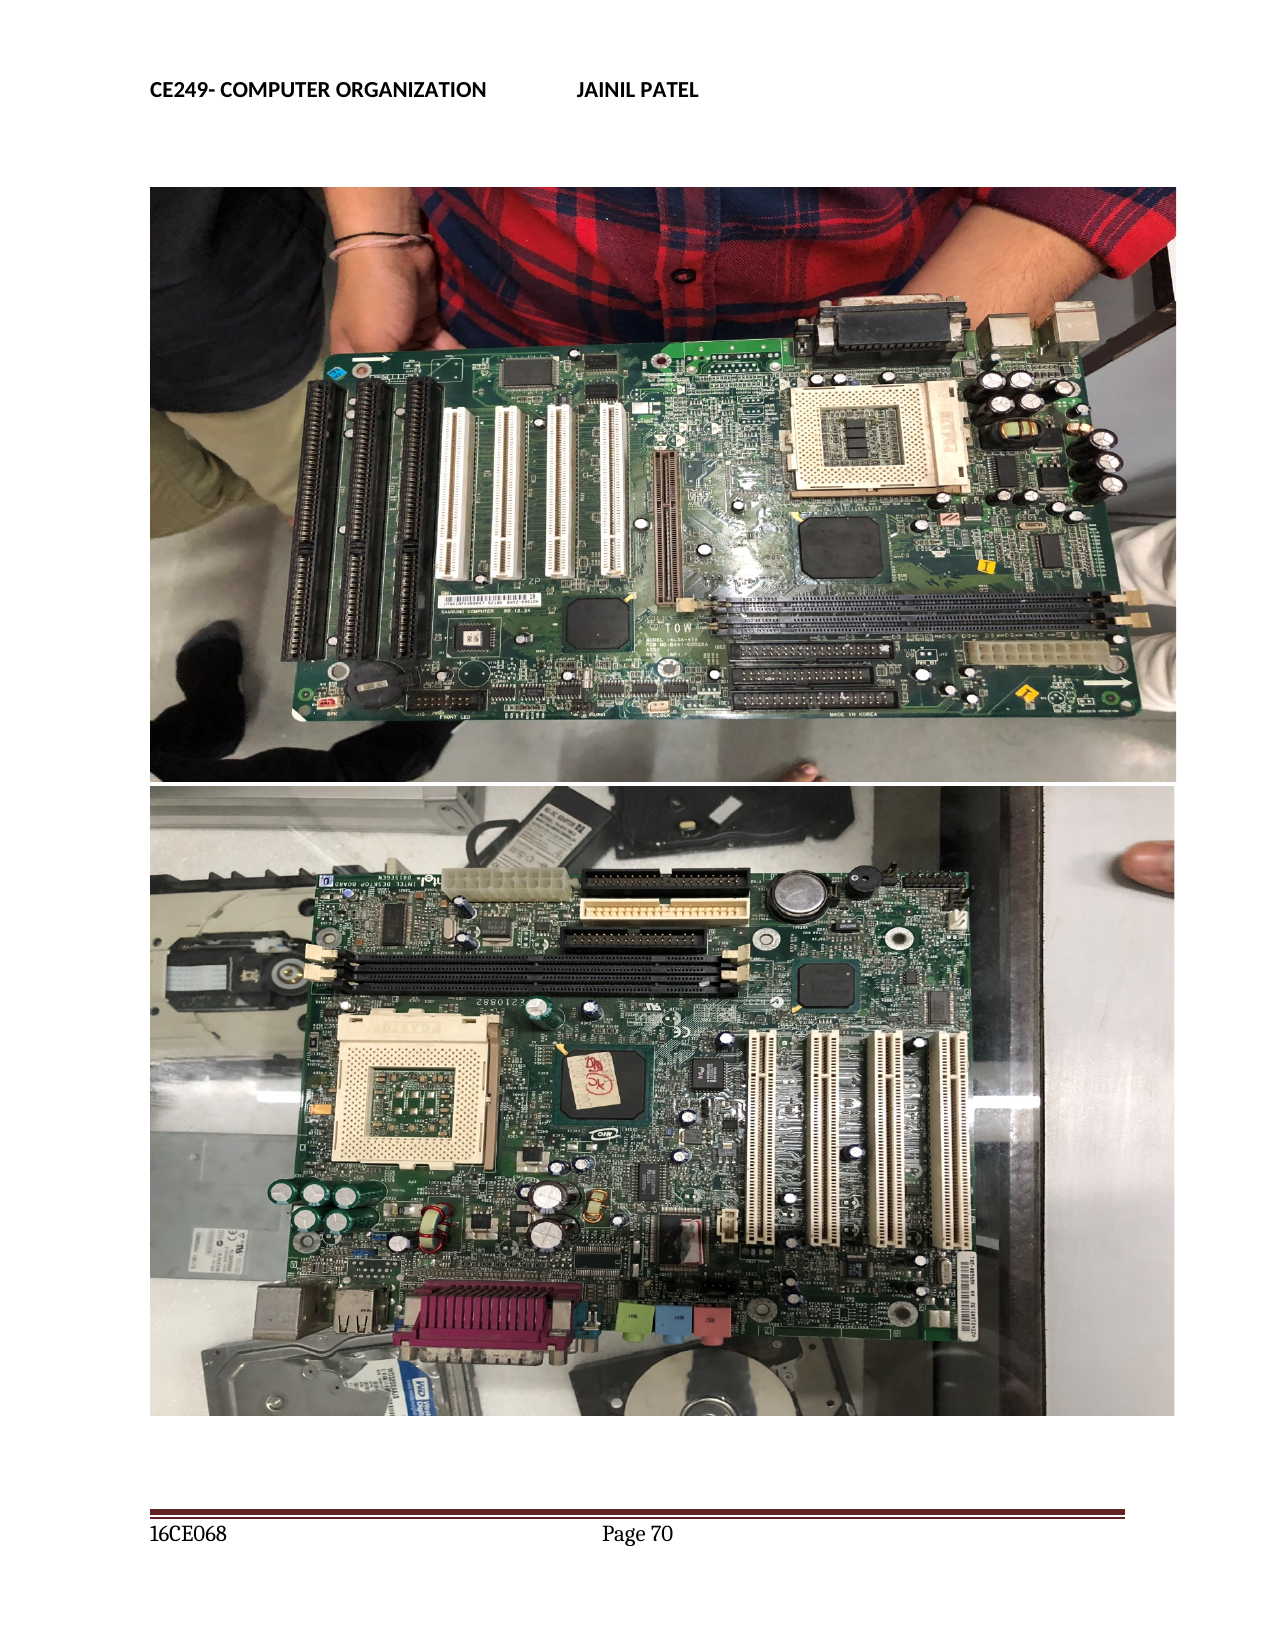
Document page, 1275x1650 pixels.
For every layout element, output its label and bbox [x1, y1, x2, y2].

picture [150, 786, 1175, 1416]
picture [150, 187, 1177, 782]
